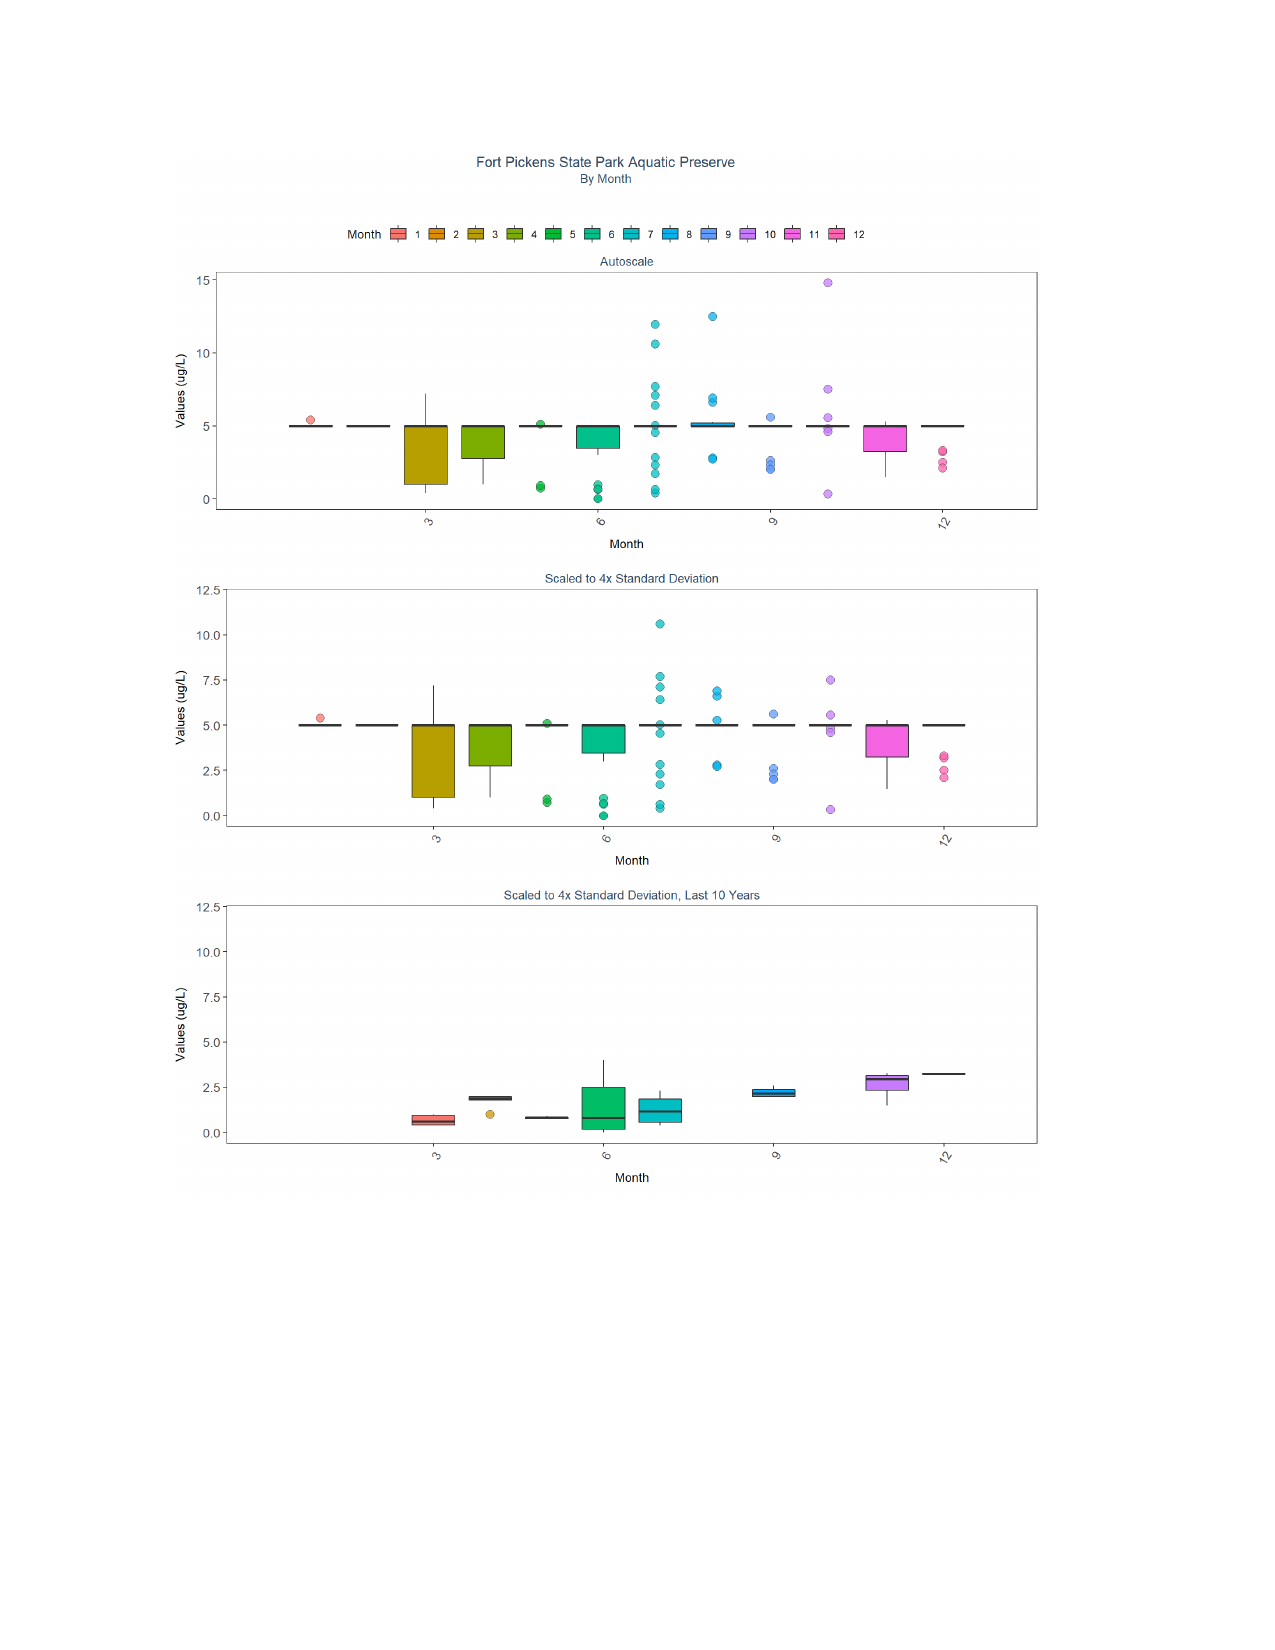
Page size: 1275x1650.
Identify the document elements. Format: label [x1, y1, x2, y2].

picture [168, 150, 1044, 1200]
